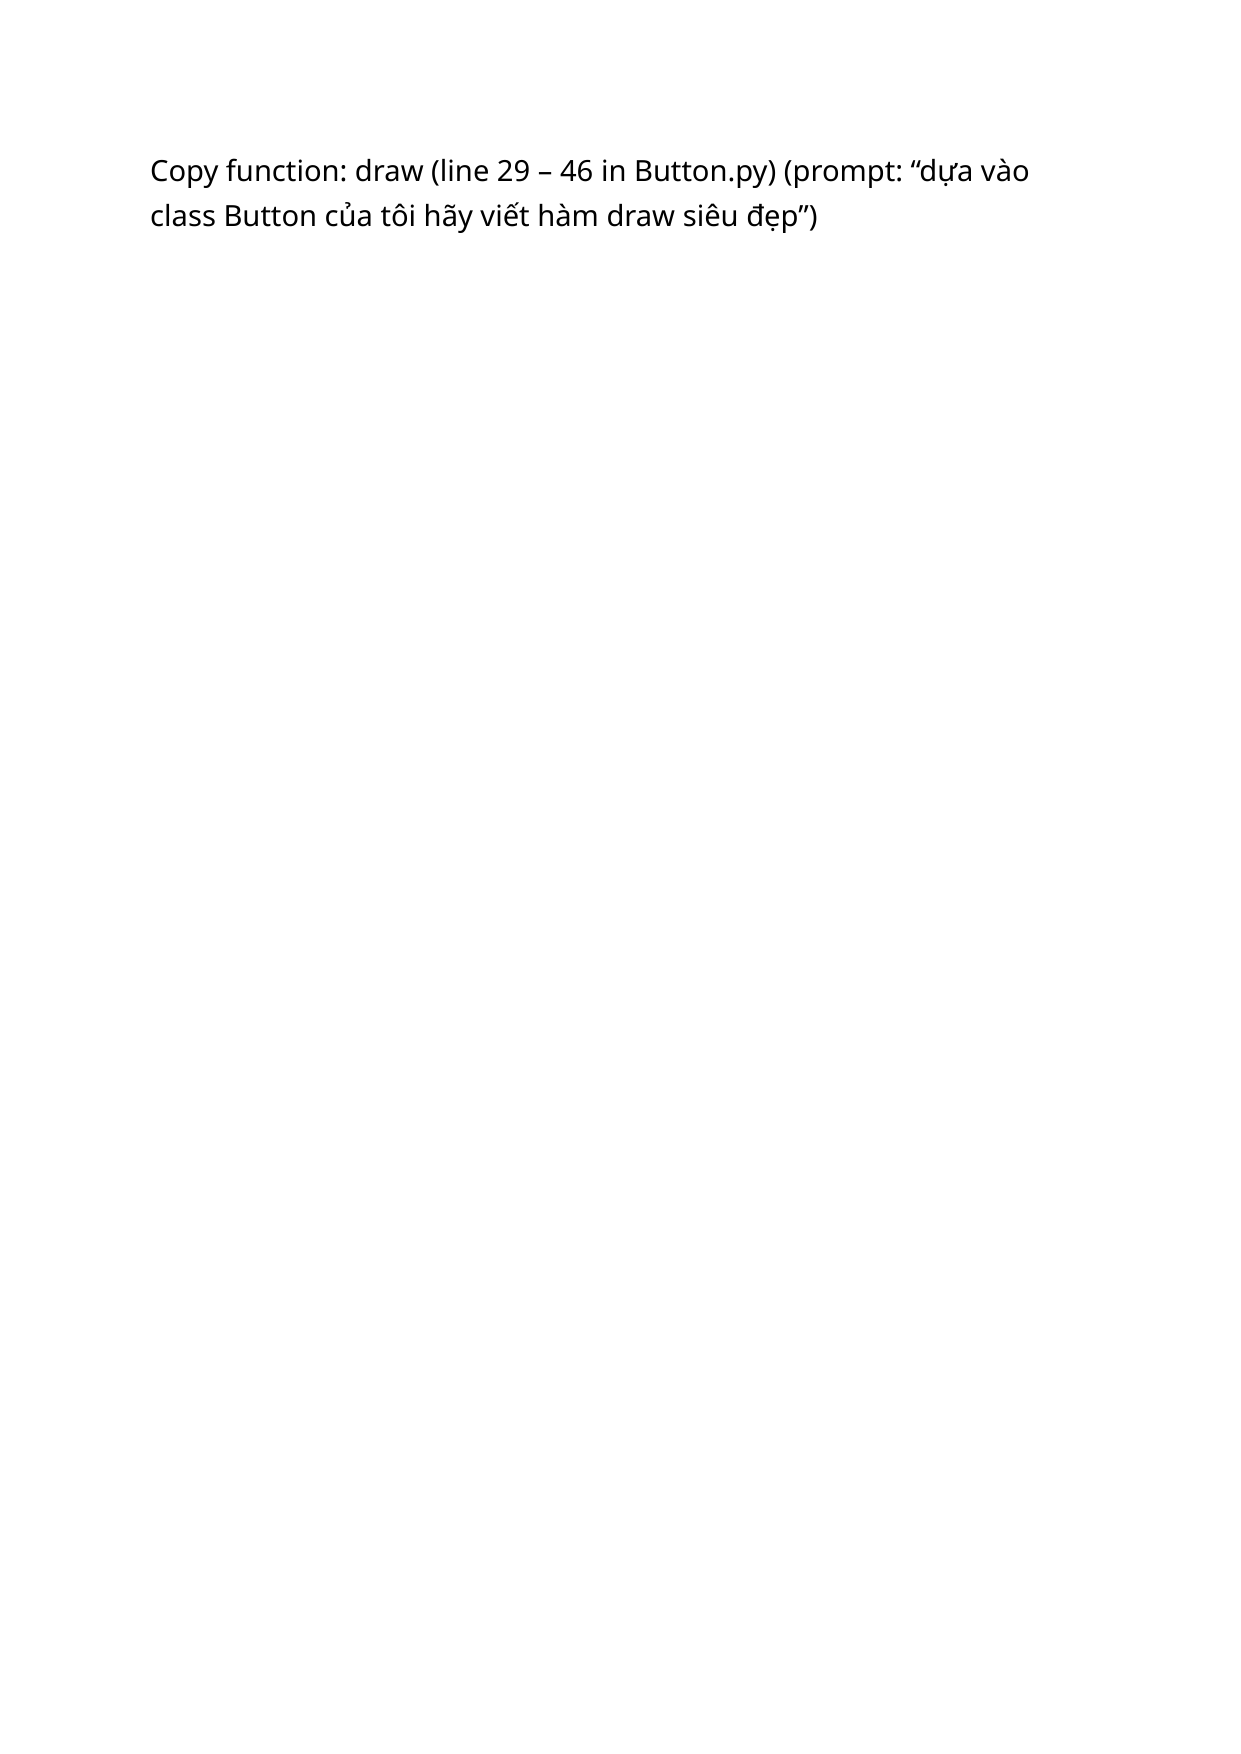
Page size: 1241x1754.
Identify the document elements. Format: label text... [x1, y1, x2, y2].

text Copy function: draw (line 29 – 46 in Button.py) (prompt: “dựa vào class Button của tôi hãy viết hàm draw siêu đẹp”) [150, 150, 1090, 235]
